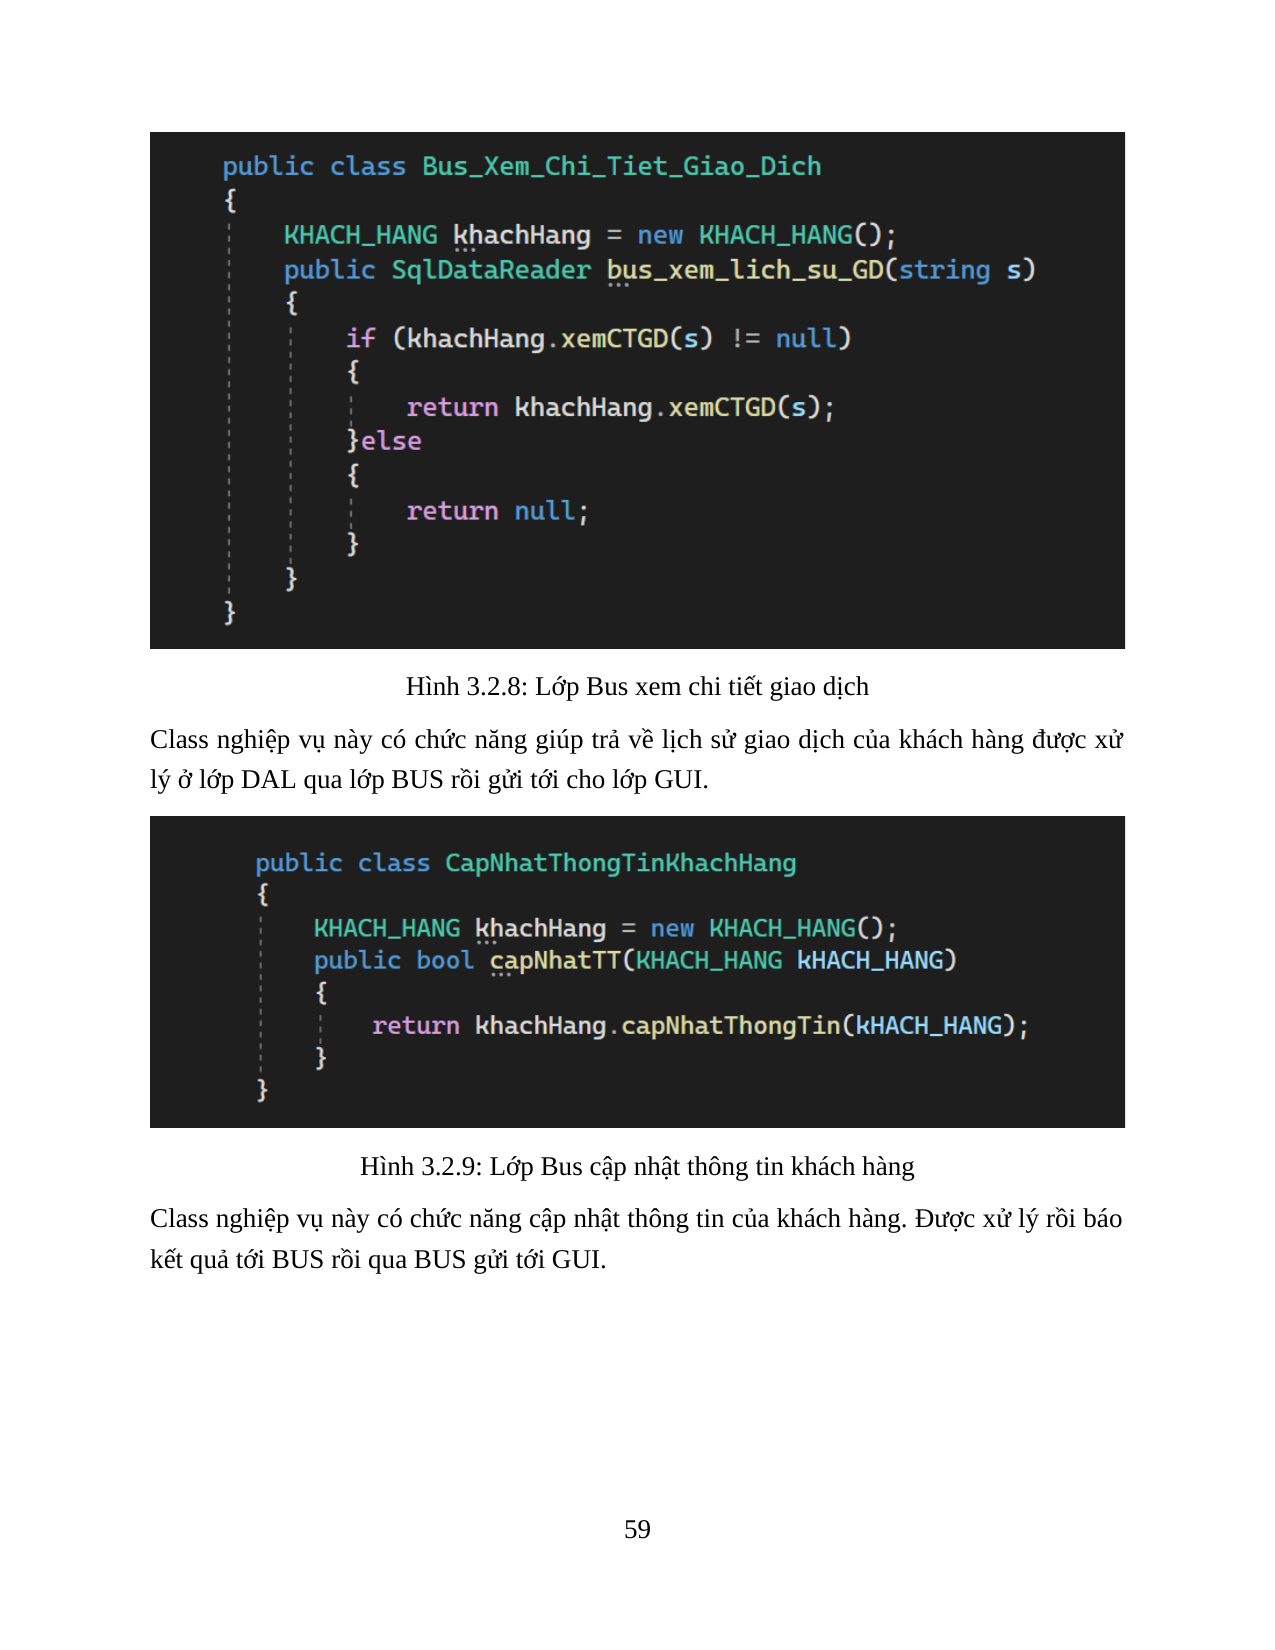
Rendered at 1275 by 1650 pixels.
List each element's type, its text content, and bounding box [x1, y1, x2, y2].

text Hình 3.2.8: Lớp Bus xem chi tiết giao dịch [150, 670, 1125, 701]
picture [150, 132, 1125, 649]
text Class nghiệp vụ này có chức năng giúp trả về lịch sử giao dịch của khách hàng được xử lý ở lớp DAL qua lớp BUS rồi gửi tới cho lớp GUI. [150, 723, 1125, 794]
text Hình 3.2.9: Lớp Bus cập nhật thông tin khách hàng [150, 1150, 1125, 1181]
picture [150, 816, 1125, 1128]
text Class nghiệp vụ này có chức năng cập nhật thông tin của khách hàng. Được xử lý rồi báo kết quả tới BUS rồi qua BUS gửi tới GUI. [150, 1203, 1125, 1274]
